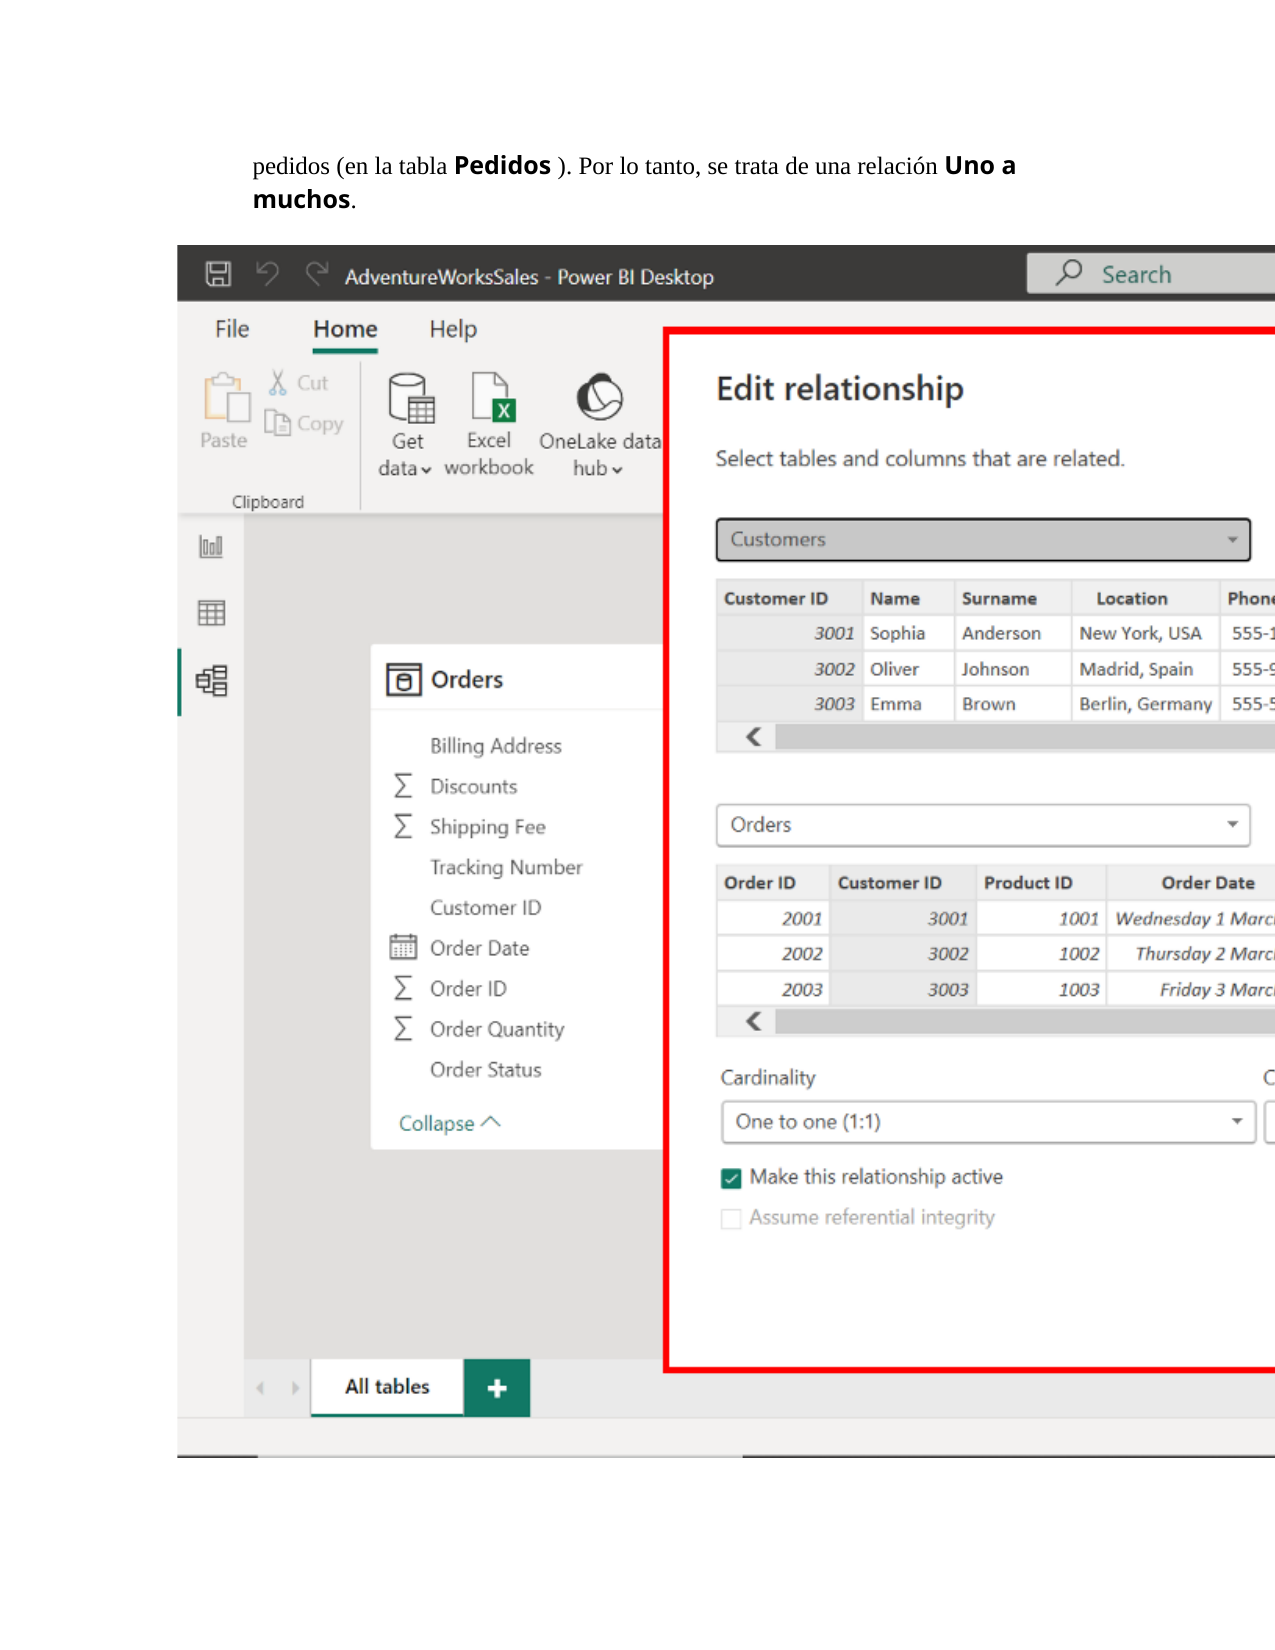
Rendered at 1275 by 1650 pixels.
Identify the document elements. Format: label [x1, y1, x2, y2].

picture [177, 245, 1275, 1458]
list [215, 148, 1098, 216]
